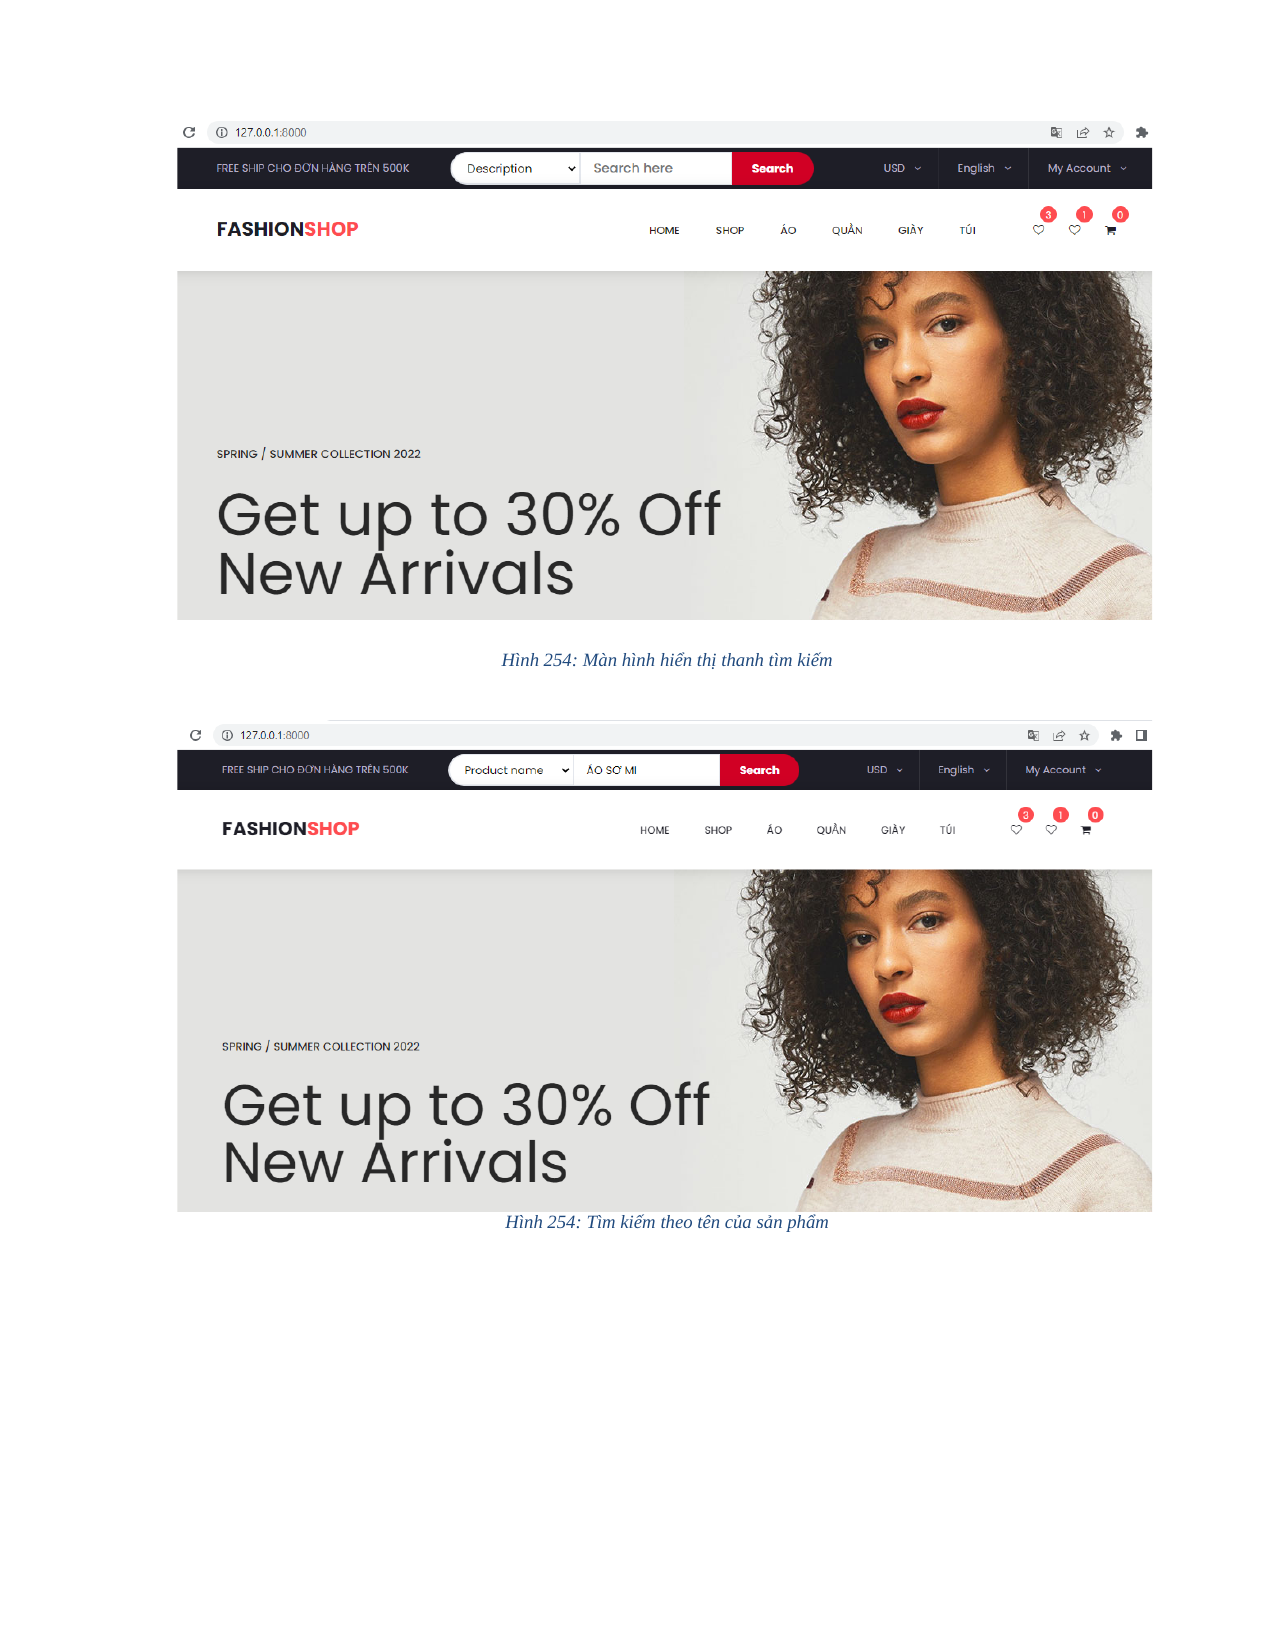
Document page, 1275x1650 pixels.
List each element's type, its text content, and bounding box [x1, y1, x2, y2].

picture [177, 118, 1153, 620]
text Hình 254: Màn hình hiển thị thanh tìm kiếm [177, 649, 1157, 670]
picture [177, 720, 1153, 1212]
text Hình 254: Tìm kiếm theo tên của sản phẩm [177, 1211, 1157, 1233]
